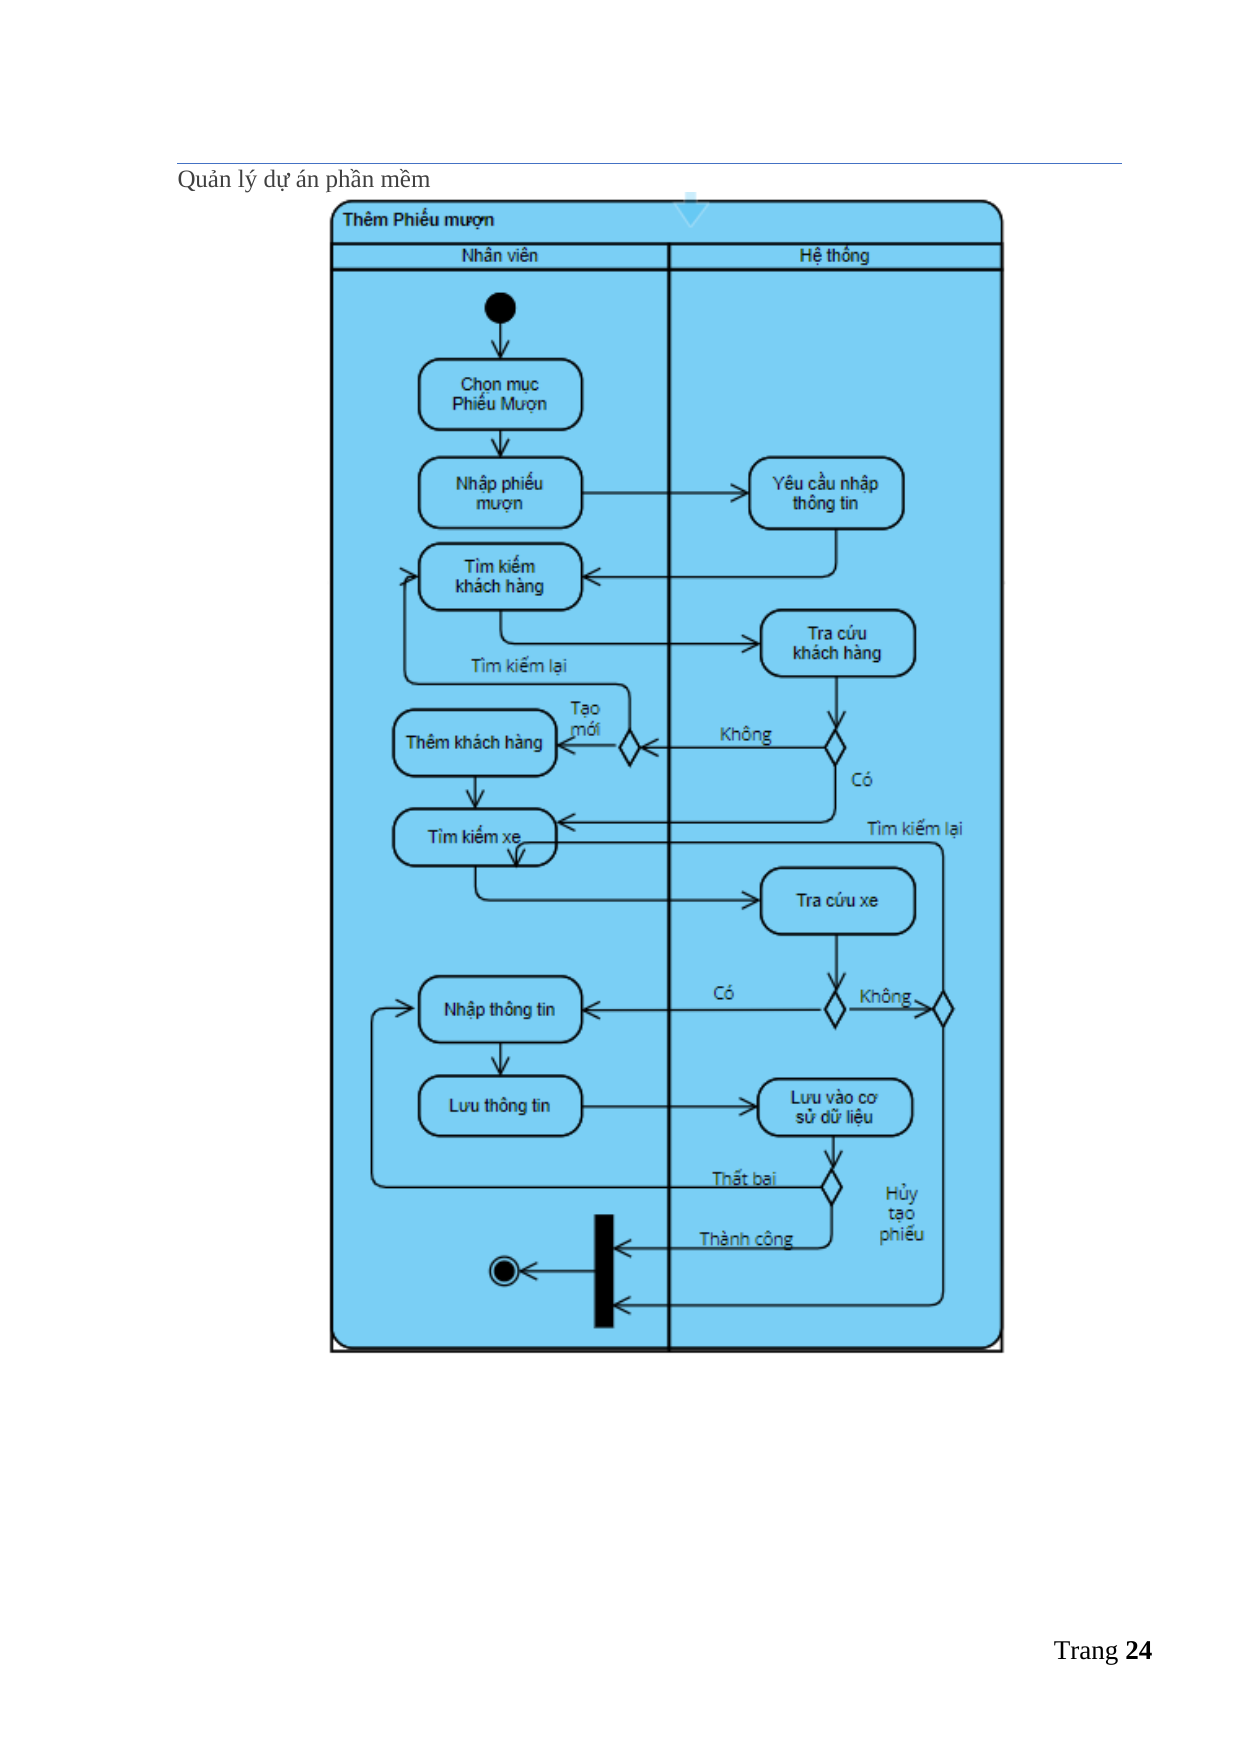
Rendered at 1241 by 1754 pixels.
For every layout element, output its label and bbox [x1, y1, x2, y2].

picture [327, 192, 1006, 1358]
